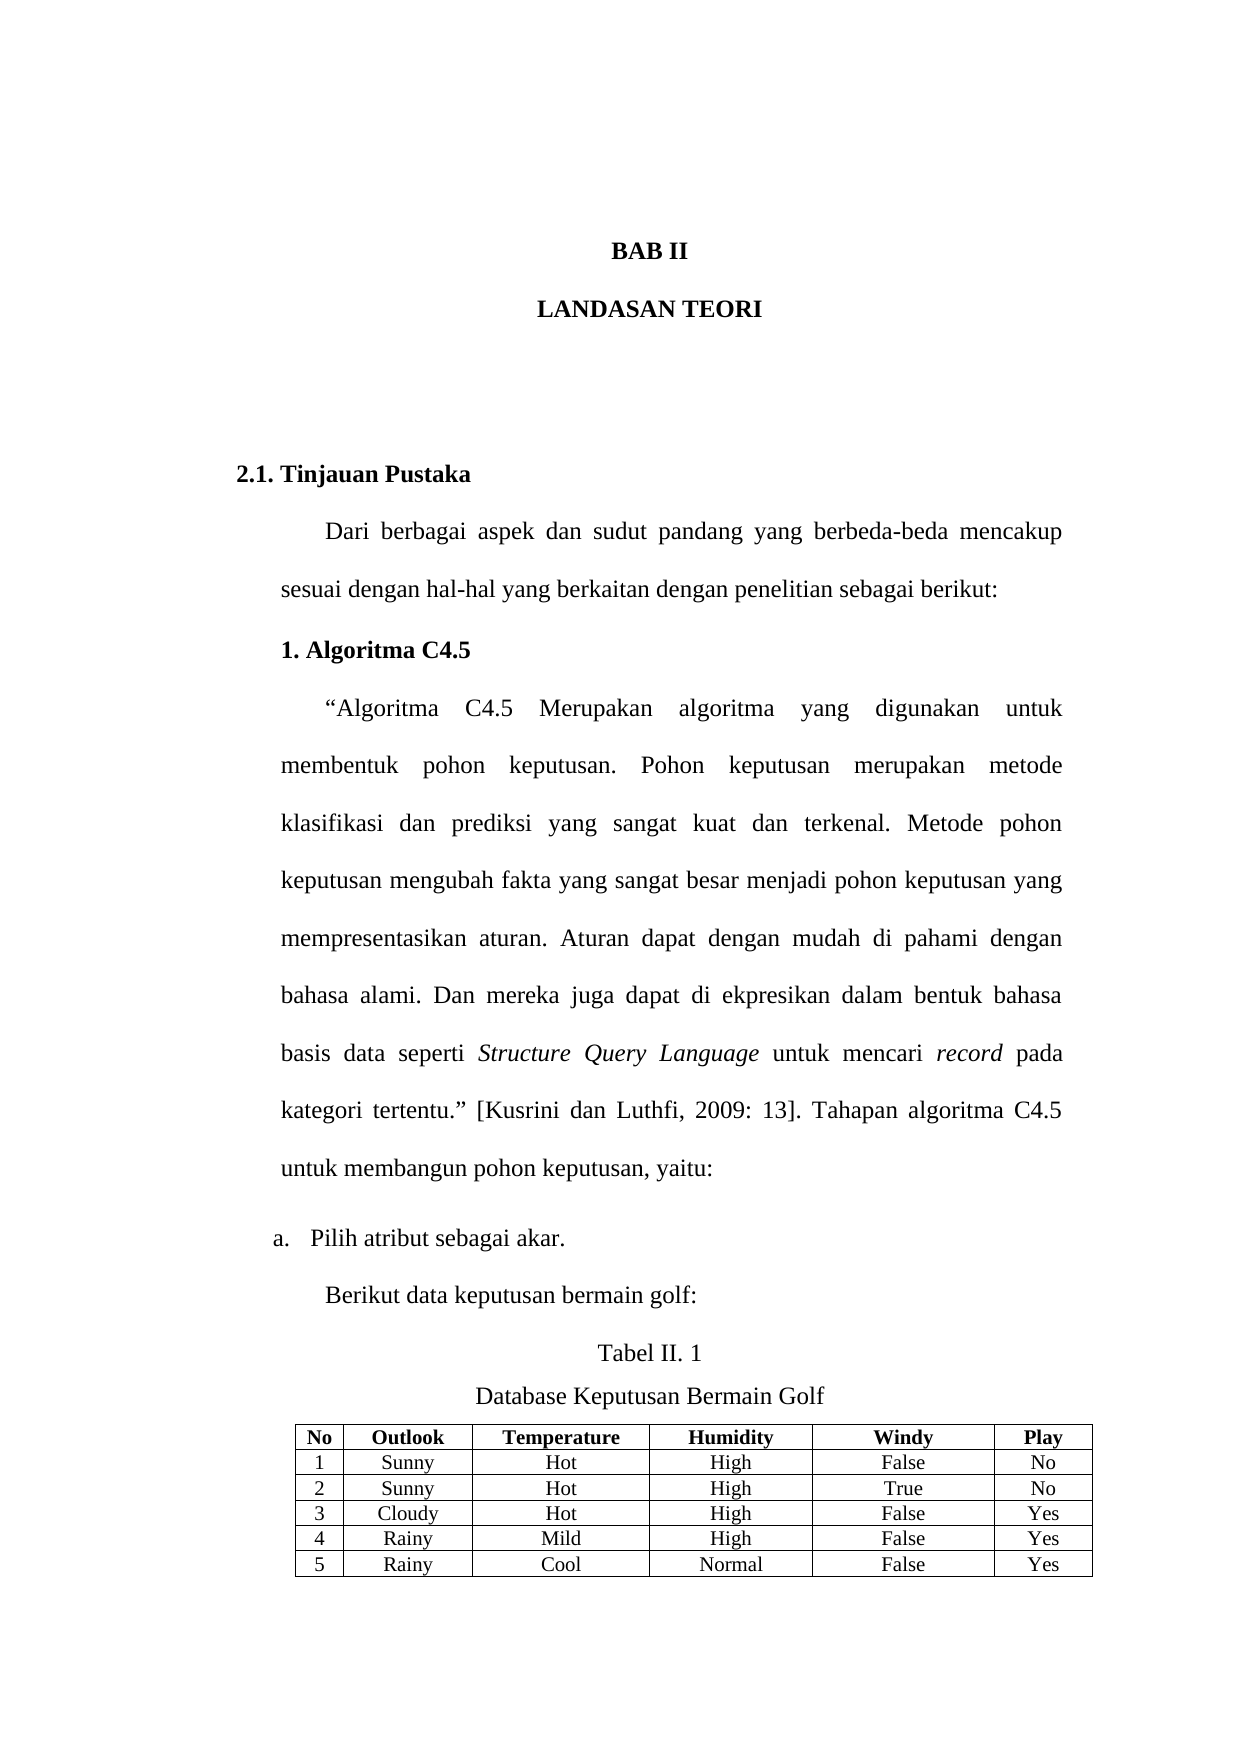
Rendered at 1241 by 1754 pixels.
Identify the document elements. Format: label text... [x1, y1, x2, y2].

table_cell False [813, 1501, 994, 1525]
table_cell Hot [473, 1501, 649, 1525]
table_cell Rainy [344, 1526, 472, 1550]
table_cell Cool [473, 1551, 649, 1576]
text Dari berbagai aspek dan sudut pandang yang berbeda-beda mencakup sesuai dengan hal-hal yang berkaitan dengan penelitian sebagai berikut: [281, 516, 1063, 602]
table_header Humidity [650, 1425, 812, 1449]
table_cell Sunny [344, 1475, 472, 1500]
text Tabel II. 1 Database Keputusan Bermain Golf [236, 1338, 1063, 1410]
table_header Outlook [344, 1425, 472, 1449]
table_cell Rainy [344, 1551, 472, 1576]
table_cell 2 [296, 1475, 343, 1500]
list “Algoritma C4.5 Merupakan algoritma yang digunakan untuk membentuk pohon keputusan. Pohon keputusan merupakan metode klasifikasi dan prediksi yang sangat kuat dan terkenal. Metode pohon keputusan mengubah fakta yang sangat besar menjadi pohon keputusan yang mempresentasikan aturan. Aturan dapat dengan mudah di pahami dengan bahasa alami. Dan mereka juga dapat di ekpresikan dalam bentuk bahasa basis data seperti Structure Query Language untuk mencari record pada kategori tertentu.” [Kusrini dan Luthfi, 2009: 13]. Tahapan algoritma C4.5 untuk membangun pohon keputusan, yaitu: [281, 693, 1063, 1182]
table_cell High [650, 1501, 812, 1525]
subtitle BAB II LANDASAN TEORI [236, 236, 1063, 322]
table_cell 1 [296, 1450, 343, 1474]
table_cell True [813, 1475, 994, 1500]
table_cell High [650, 1450, 812, 1474]
table_cell Yes [995, 1501, 1092, 1525]
table_cell Hot [473, 1450, 649, 1474]
table_header Windy [813, 1425, 994, 1449]
text Berikut data keputusan bermain golf: [266, 1280, 1063, 1309]
table_cell False [813, 1551, 994, 1576]
table_header Temperature [473, 1425, 649, 1449]
list Pilih atribut sebagai akar. [273, 1223, 1063, 1252]
table_cell High [650, 1475, 812, 1500]
table_cell Normal [650, 1551, 812, 1576]
table_cell 3 [296, 1501, 343, 1525]
table_cell Yes [995, 1526, 1092, 1550]
table_header No [296, 1425, 343, 1449]
table_header Play [995, 1425, 1092, 1449]
table_cell Cloudy [344, 1501, 472, 1525]
table_cell False [813, 1450, 994, 1474]
table_cell Hot [473, 1475, 649, 1500]
table_cell No [995, 1475, 1092, 1500]
subtitle 1. Algoritma C4.5 [281, 635, 1063, 664]
table_cell False [813, 1526, 994, 1550]
table_cell Sunny [344, 1450, 472, 1474]
table_cell Yes [995, 1551, 1092, 1576]
subtitle 2.1. Tinjauan Pustaka [236, 459, 1063, 487]
table_cell No [995, 1450, 1092, 1474]
table_cell Mild [473, 1526, 649, 1550]
table_cell High [650, 1526, 812, 1550]
table_cell 4 [296, 1526, 343, 1550]
table_cell 5 [296, 1551, 343, 1576]
